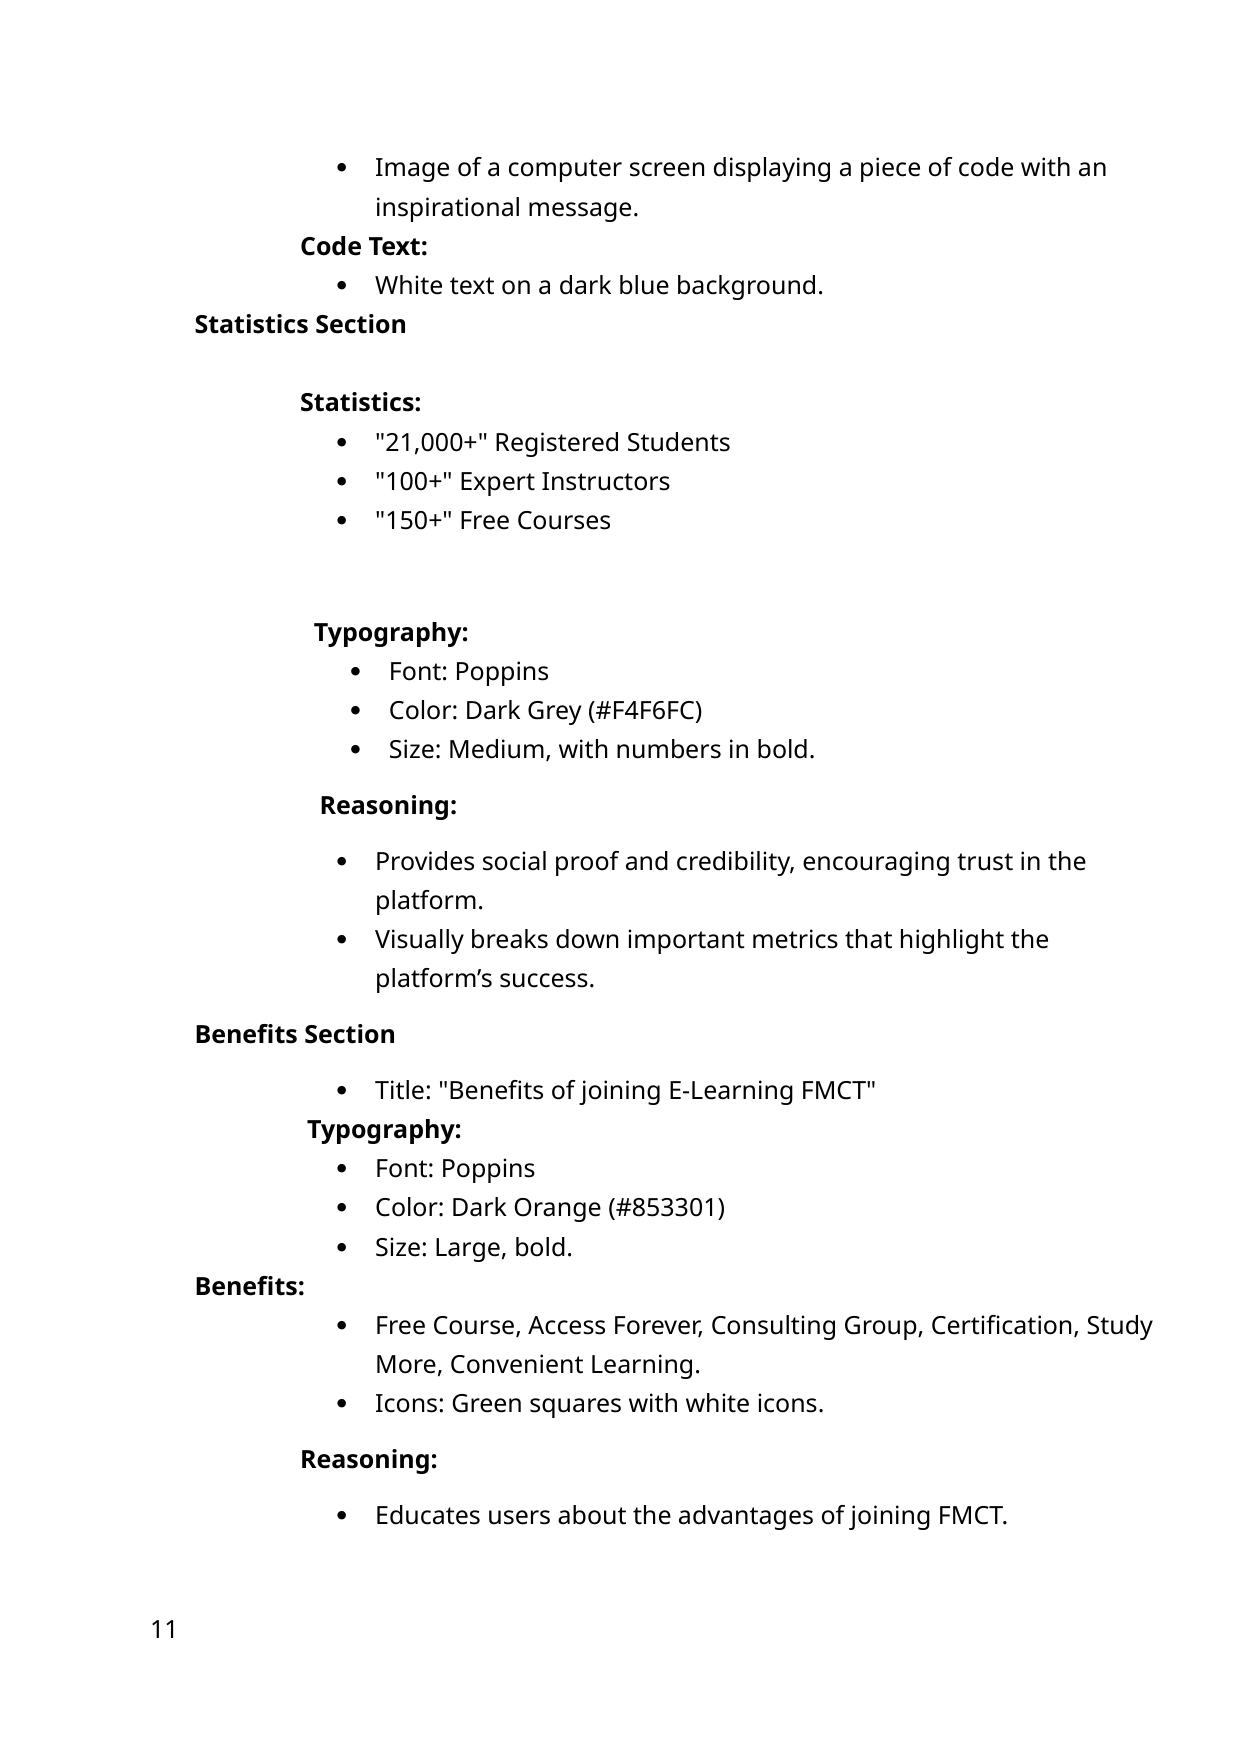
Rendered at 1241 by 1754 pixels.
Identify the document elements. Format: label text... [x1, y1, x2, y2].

list Typography: [283, 614, 1154, 648]
list Title: "Benefits of joining E-Learning FMCT" [337, 1072, 1154, 1107]
text Reasoning: [225, 1442, 1154, 1476]
list "21,000+" Registered Students [337, 424, 1154, 458]
list Font: Poppins [337, 1151, 1154, 1185]
list "150+" Free Courses [337, 502, 1154, 537]
list "100+" Expert Instructors [337, 463, 1154, 497]
list Statistics Section [194, 307, 1154, 341]
list Benefits: [194, 1268, 1154, 1302]
list Educates users about the advantages of joining FMCT. [337, 1497, 1154, 1532]
list Color: Dark Orange (#853301) [337, 1190, 1154, 1224]
list Typography: [307, 1112, 1154, 1146]
list Font: Poppins [351, 653, 1154, 687]
list Image of a computer screen displaying a piece of code with an inspirational message. [337, 150, 1154, 223]
list Color: Dark Grey (#F4F6FC) [351, 692, 1154, 727]
list Size: Large, bold. [337, 1229, 1154, 1263]
list Icons: Green squares with white icons. [337, 1386, 1154, 1420]
list White text on a dark blue background. [337, 267, 1154, 302]
list Statistics: [269, 385, 1154, 419]
list Code Text: [269, 228, 1154, 262]
text Benefits Section [150, 1017, 1154, 1051]
list Free Course, Access Forever, Consulting Group, Certification, Study More, Convenient Learning. [337, 1307, 1154, 1381]
list Provides social proof and credibility, encouraging trust in the platform. [337, 843, 1154, 917]
text Reasoning: [300, 787, 1154, 822]
list Size: Medium, with numbers in bold. [351, 732, 1154, 766]
list Visually breaks down important metrics that highlight the platform’s success. [337, 922, 1154, 995]
